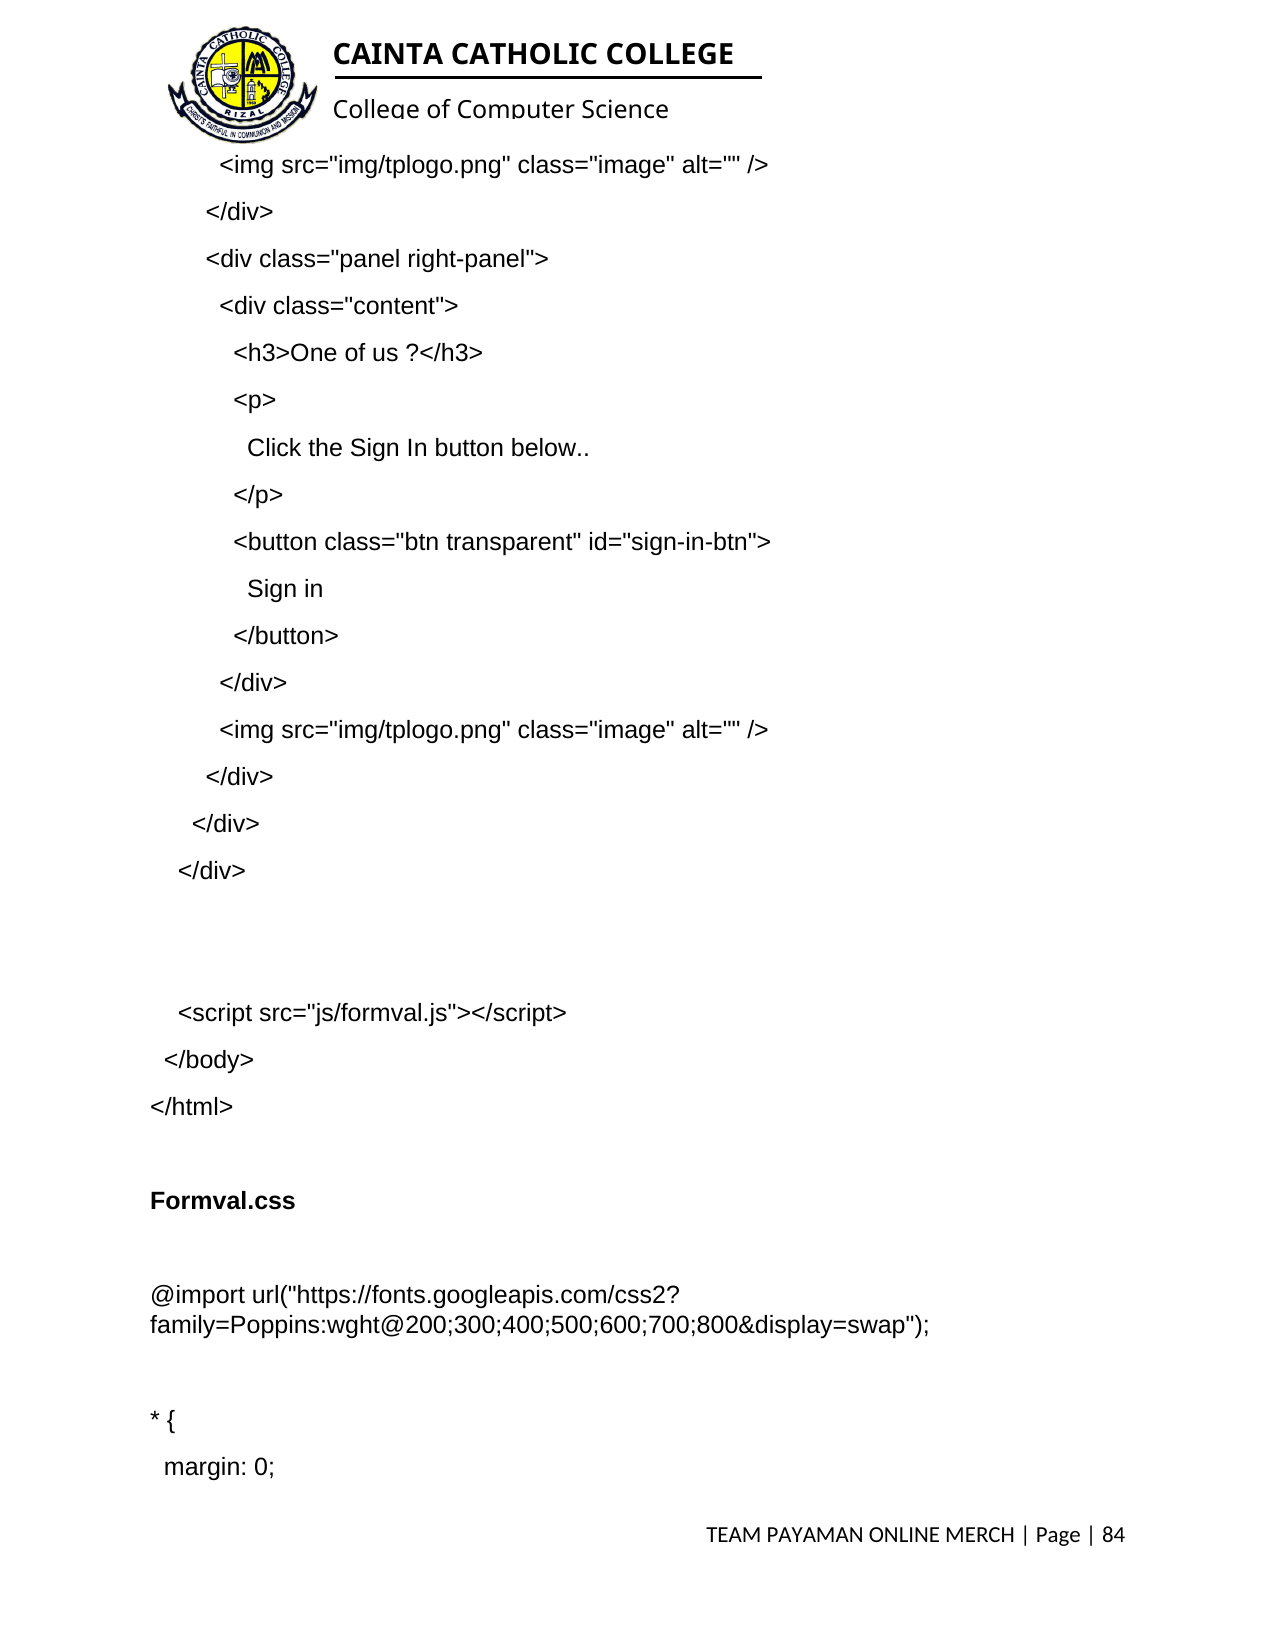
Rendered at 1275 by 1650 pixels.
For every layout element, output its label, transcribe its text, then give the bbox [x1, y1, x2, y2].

text <div class="content"> [150, 291, 1125, 320]
text <button class="btn transparent" id="sign-in-btn"> [150, 527, 1125, 555]
text <script src="js/formval.js"></script> [150, 997, 1125, 1026]
text <img src="img/tplogo.png" class="image" alt="" /> [150, 715, 1125, 744]
text </body> [150, 1044, 1125, 1073]
text </div> [150, 856, 1125, 885]
text @import url("https://fonts.googleapis.com/css2?family=Poppins:wght@200;300;400;500;600;700;800&display=swap"); [150, 1280, 1125, 1339]
text <img src="img/tplogo.png" class="image" alt="" /> [150, 150, 1125, 179]
text </button> [150, 621, 1125, 649]
text </div> [150, 668, 1125, 697]
text </div> [150, 809, 1125, 838]
text </p> [150, 479, 1125, 508]
text * { [150, 1404, 1125, 1433]
text <div class="panel right-panel"> [150, 244, 1125, 273]
text Formval.css [150, 1186, 1125, 1214]
text </html> [150, 1092, 1125, 1120]
text Sign in [150, 574, 1125, 602]
text <h3>One of us ?</h3> [150, 338, 1125, 367]
text <p> [150, 385, 1125, 414]
text </div> [150, 762, 1125, 791]
picture [167, 26, 318, 144]
text </div> [150, 197, 1125, 226]
text margin: 0; [150, 1452, 1125, 1480]
text Click the Sign In button below.. [150, 432, 1125, 461]
